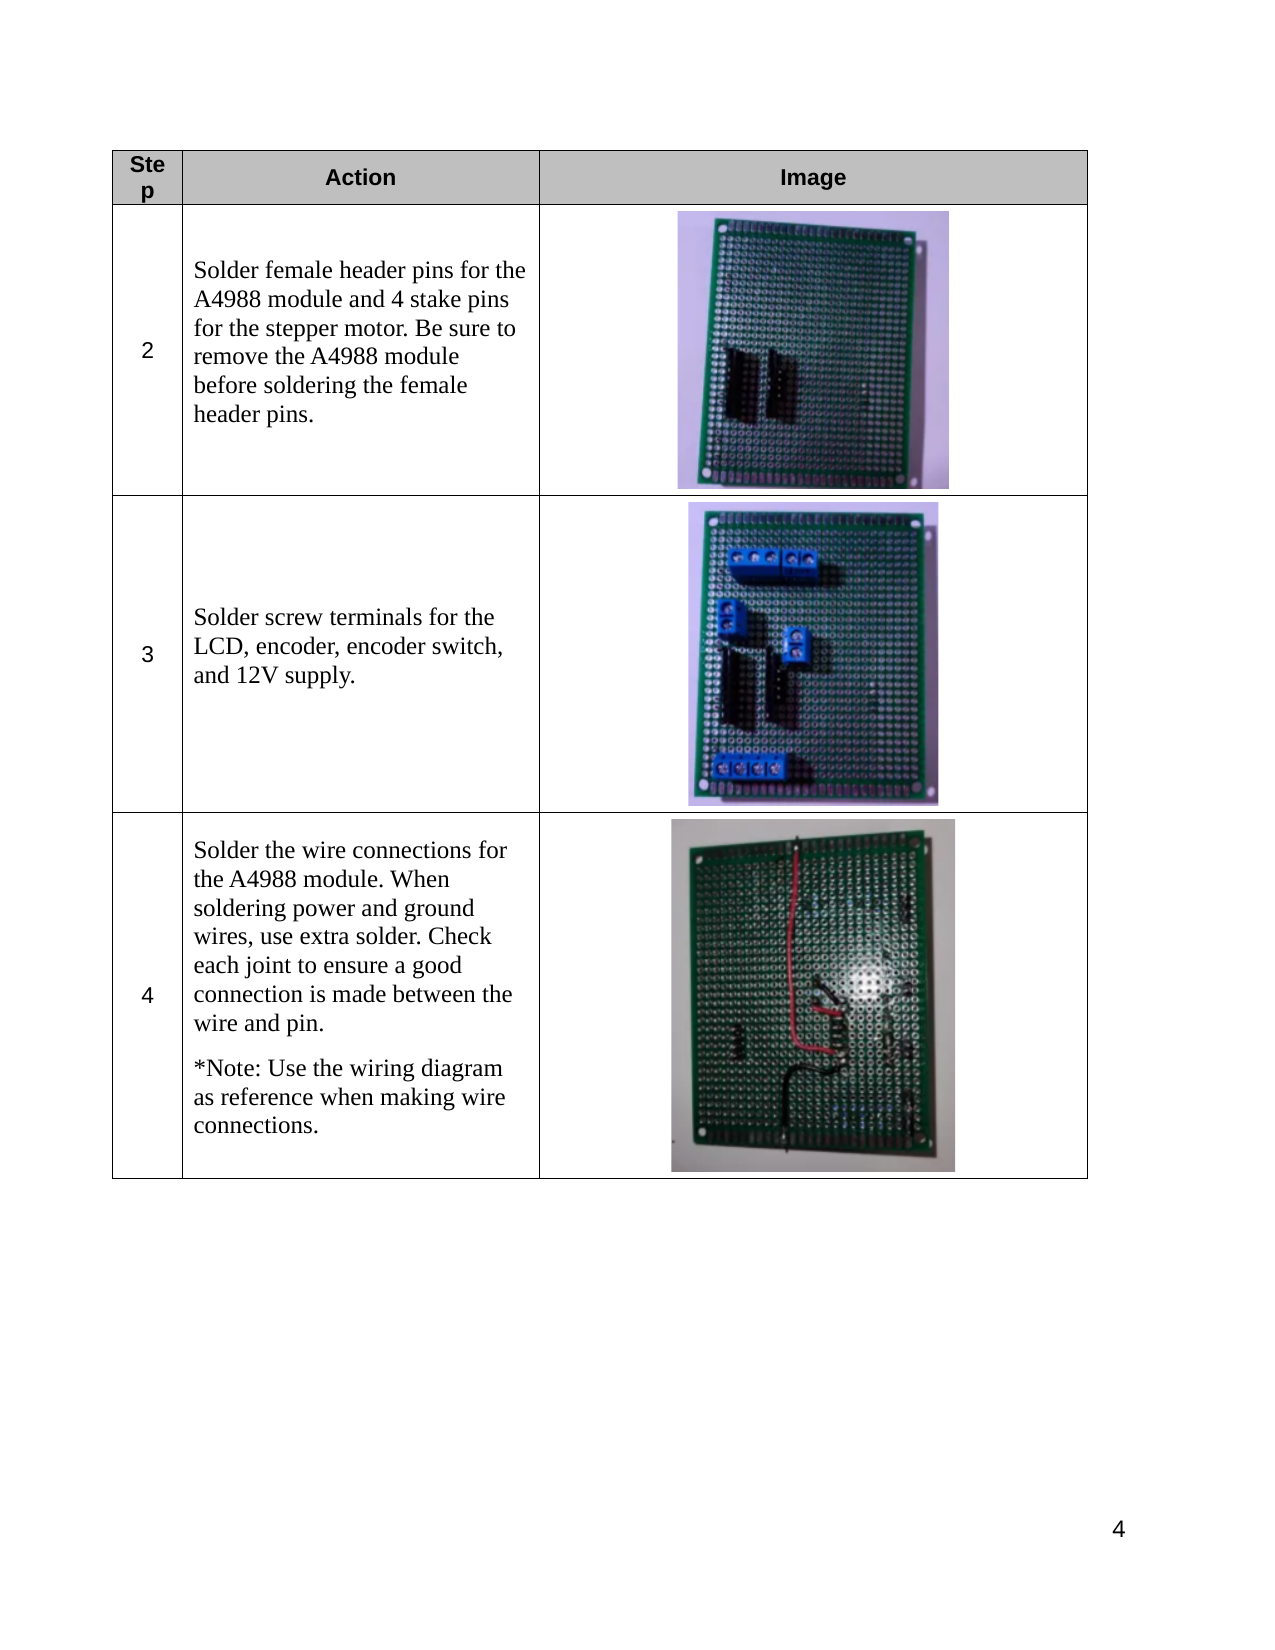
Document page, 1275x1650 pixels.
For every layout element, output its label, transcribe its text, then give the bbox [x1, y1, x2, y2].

table_cell Solder the wire connections for the A4988 module. When soldering power and ground wires, use extra solder. Check each joint to ensure a good connection is made between the wire and pin. *Note: Use the wiring diagram as reference when making wire connections. [183, 813, 539, 1178]
table_cell [540, 205, 1087, 495]
table_header Image [540, 151, 1087, 204]
table_cell Solder female header pins for the A4988 module and 4 stake pins for the stepper motor. Be sure to remove the A4988 module before soldering the female header pins. [183, 205, 539, 495]
table_cell 2 [113, 205, 182, 495]
table_header Action [183, 151, 539, 204]
picture [688, 502, 939, 806]
table_header Step [113, 151, 182, 204]
table_cell [540, 496, 1087, 812]
table_cell 3 [113, 496, 182, 812]
picture [671, 819, 956, 1172]
table_cell [540, 813, 1087, 1178]
picture [677, 211, 949, 489]
table_cell Solder screw terminals for the LCD, encoder, encoder switch, and 12V supply. [183, 496, 539, 812]
table_cell 4 [113, 813, 182, 1178]
